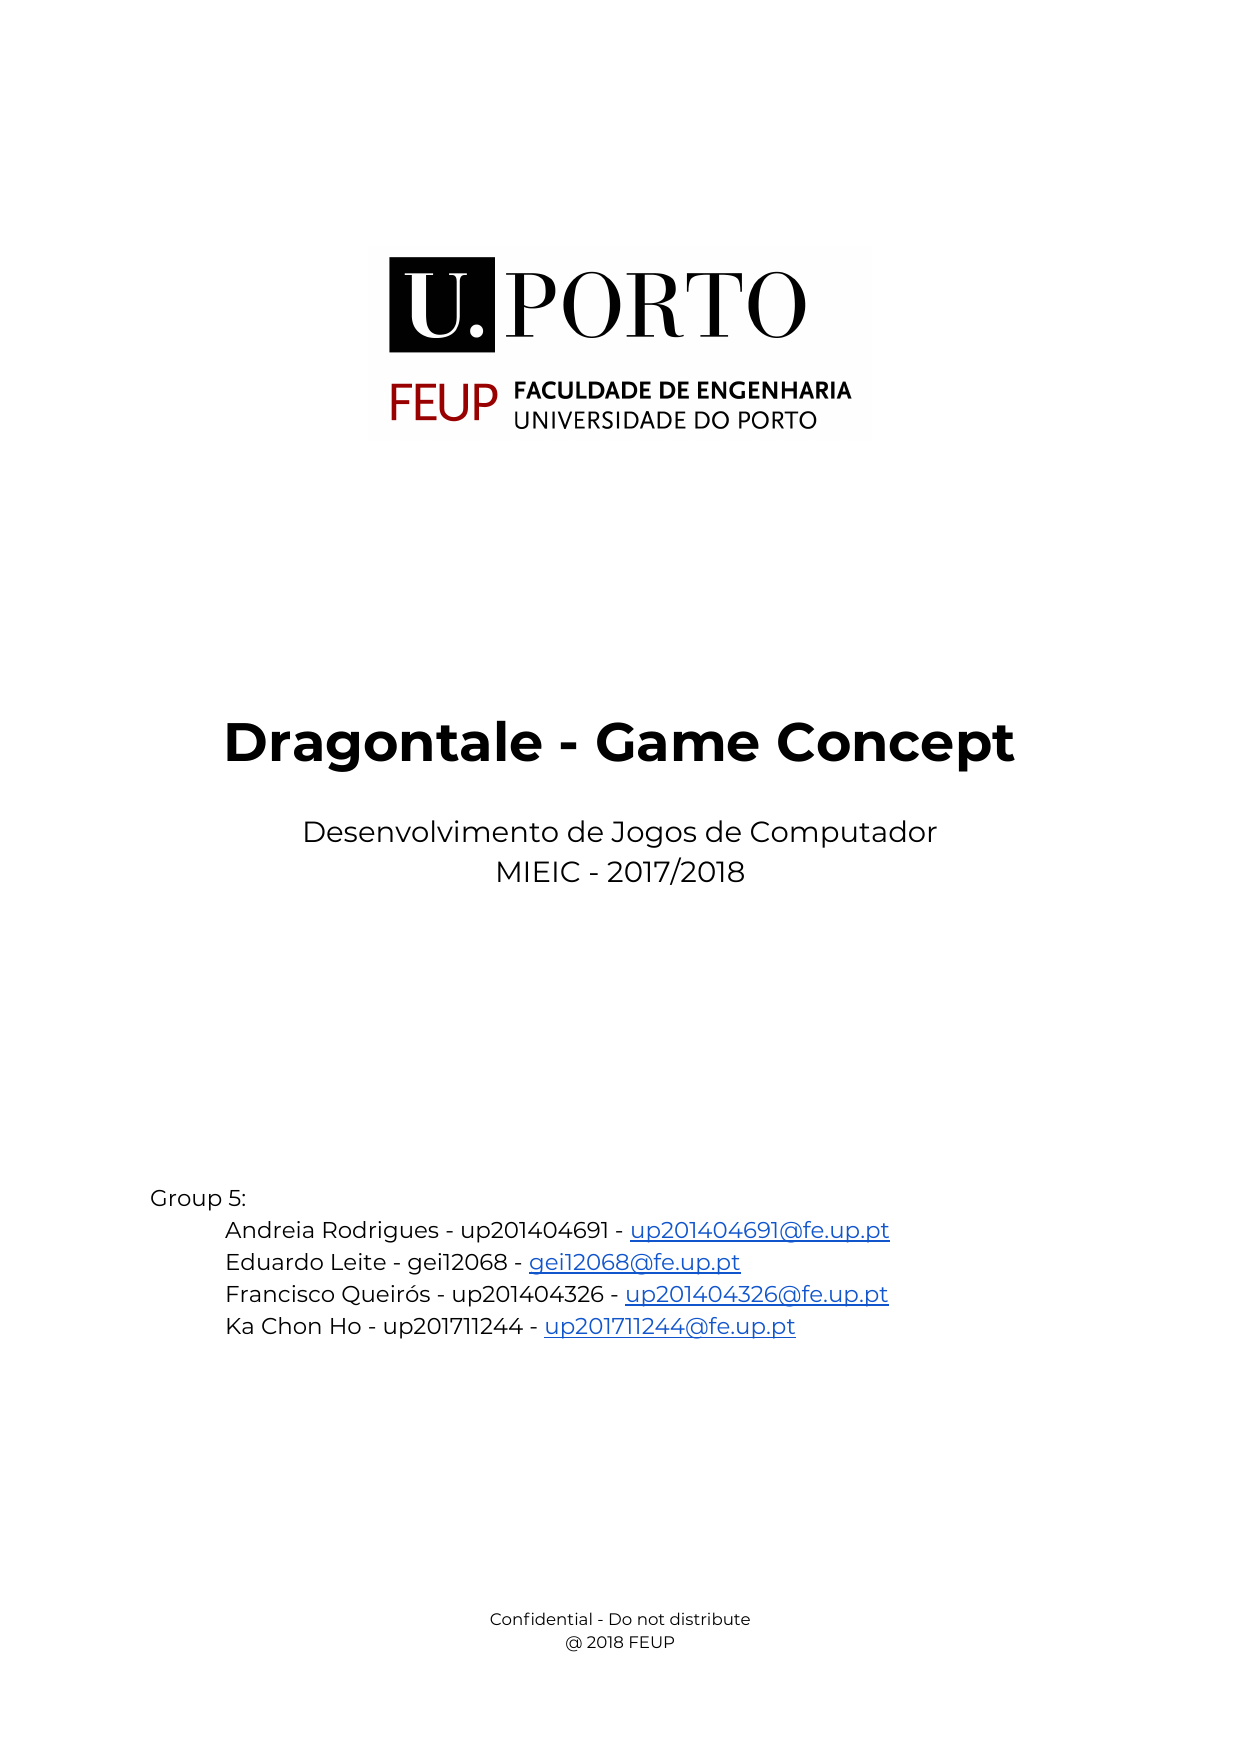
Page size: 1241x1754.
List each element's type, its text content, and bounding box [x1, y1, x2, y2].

text Ka Chon Ho - up201711244 - up201711244@fe.up.pt [225, 1312, 1090, 1340]
text Andreia Rodrigues - up201404691 - up201404691@fe.up.pt [225, 1216, 1090, 1244]
text Group 5: [150, 1184, 1090, 1212]
title Dragontale - Game Concept [150, 709, 1090, 775]
text Eduardo Leite - gei12068 - gei12068@fe.up.pt [225, 1248, 1090, 1276]
picture [367, 246, 873, 441]
text MIEIC - 2017/2018 [150, 854, 1090, 890]
text Desenvolvimento de Jogos de Computador [150, 814, 1090, 849]
text Francisco Queirós - up201404326 - up201404326@fe.up.pt [225, 1280, 1090, 1308]
